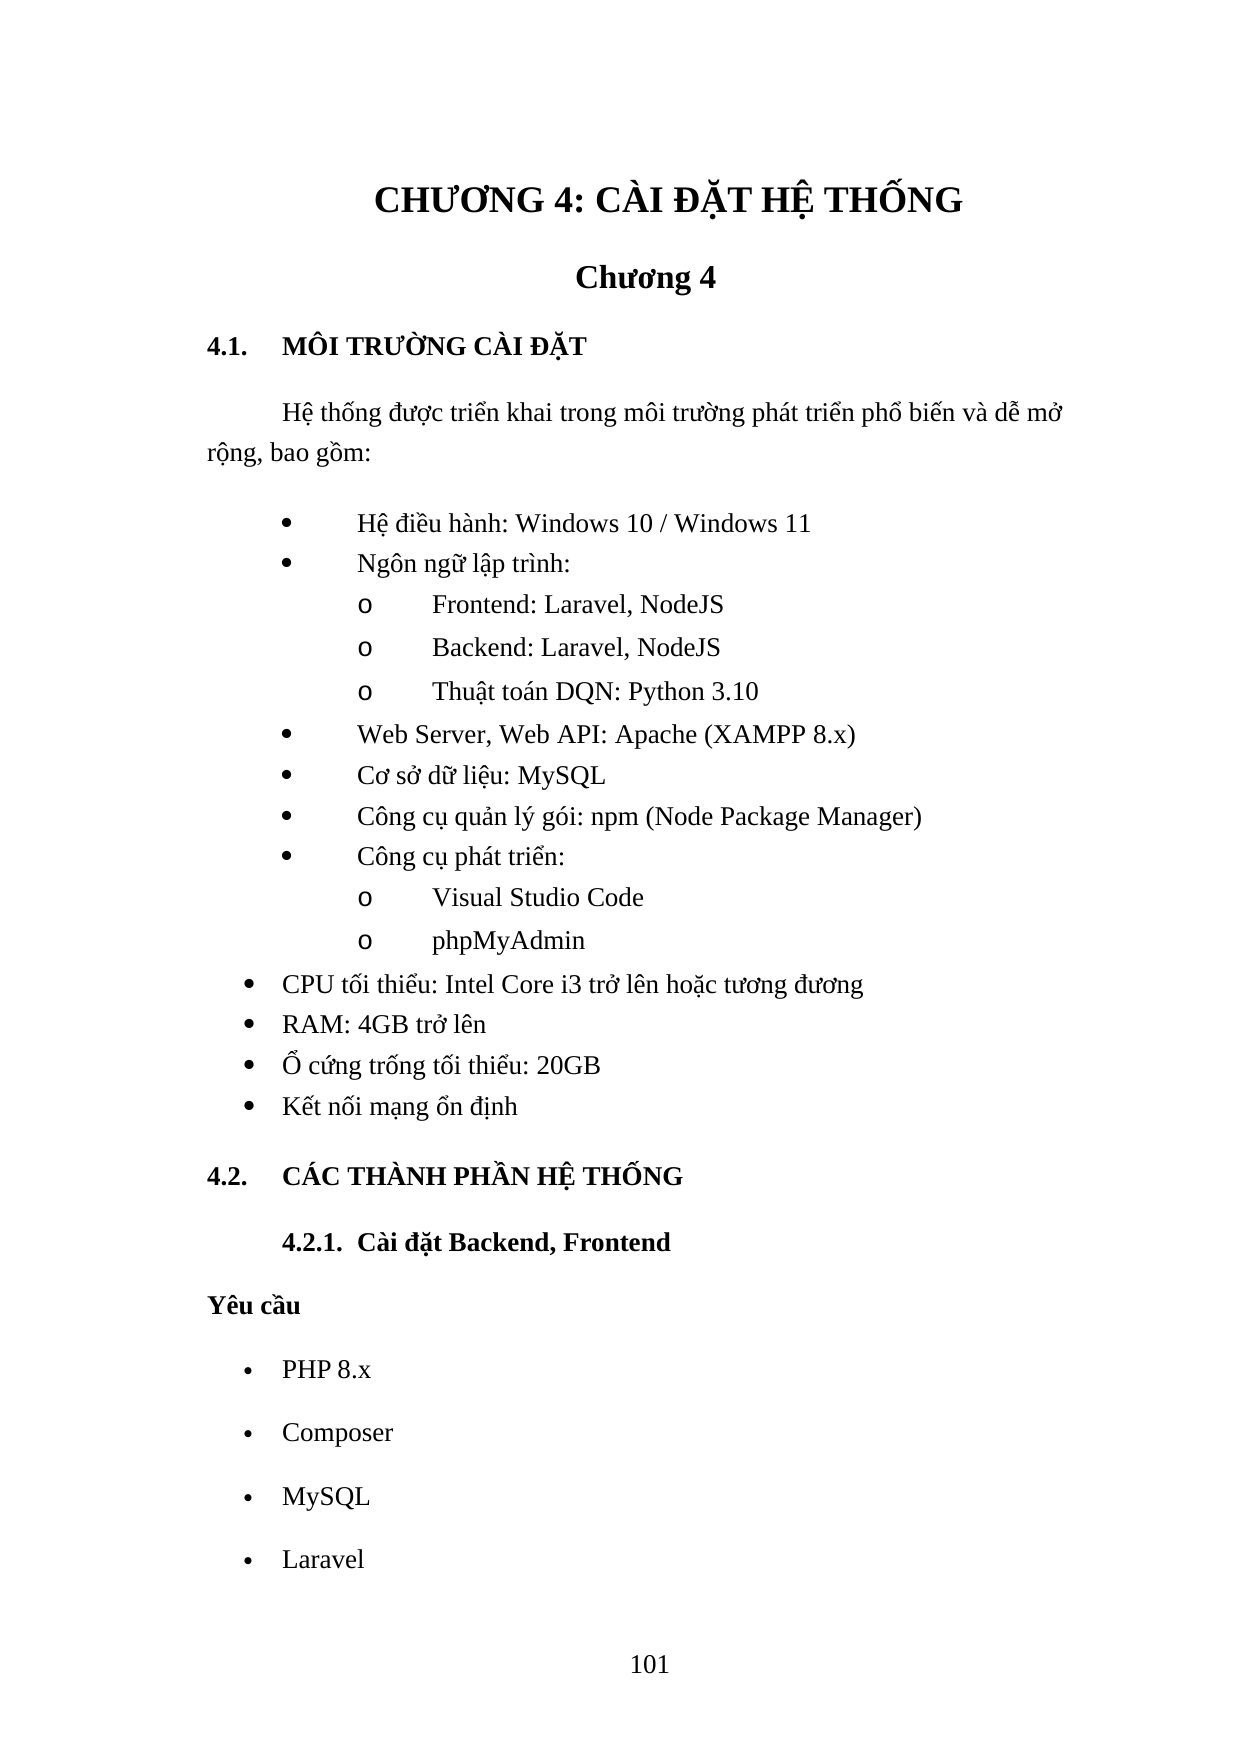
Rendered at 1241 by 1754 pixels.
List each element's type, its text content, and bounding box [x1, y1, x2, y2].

subtitle CHƯƠNG 4: CÀI ĐẶT HỆ THỐNG [244, 178, 1092, 221]
list Web Server, Web API: Apache (XAMPP 8.x) [207, 718, 1092, 749]
list Frontend: Laravel, NodeJS [282, 588, 1092, 621]
list Công cụ quản lý gói: npm (Node Package Manager) [207, 799, 1092, 831]
list MySQL [244, 1480, 1092, 1511]
list Hệ điều hành: Windows 10 / Windows 11 [207, 507, 1092, 538]
list Công cụ phát triển: [207, 840, 1092, 871]
list Ngôn ngữ lập trình: [207, 547, 1092, 579]
text Hệ thống được triển khai trong môi trường phát triển phổ biến và dễ mở rộng, bao gồm: [207, 396, 1092, 467]
list Composer [244, 1417, 1092, 1448]
list phpMyAdmin [282, 924, 1092, 958]
text Yêu cầu [207, 1289, 1092, 1321]
list Kết nối mạng ổn định [244, 1089, 1092, 1121]
subtitle Cài đặt Backend, Frontend [282, 1226, 1092, 1257]
list Visual Studio Code [282, 881, 1092, 914]
list CPU tối thiểu: Intel Core i3 trở lên hoặc tương đương [244, 968, 1092, 999]
list Backend: Laravel, NodeJS [282, 631, 1092, 665]
list RAM: 4GB trở lên [244, 1008, 1092, 1039]
subtitle CÁC THÀNH PHẦN HỆ THỐNG [207, 1160, 1092, 1191]
list Thuật toán DQN: Python 3.10 [282, 675, 1092, 708]
list Laravel [244, 1544, 1092, 1575]
list PHP 8.x [244, 1353, 1092, 1384]
subtitle MÔI TRƯỜNG CÀI ĐẶT [207, 330, 1092, 361]
list Cơ sở dữ liệu: MySQL [207, 759, 1092, 790]
list Ổ cứng trống tối thiểu: 20GB [244, 1049, 1092, 1080]
